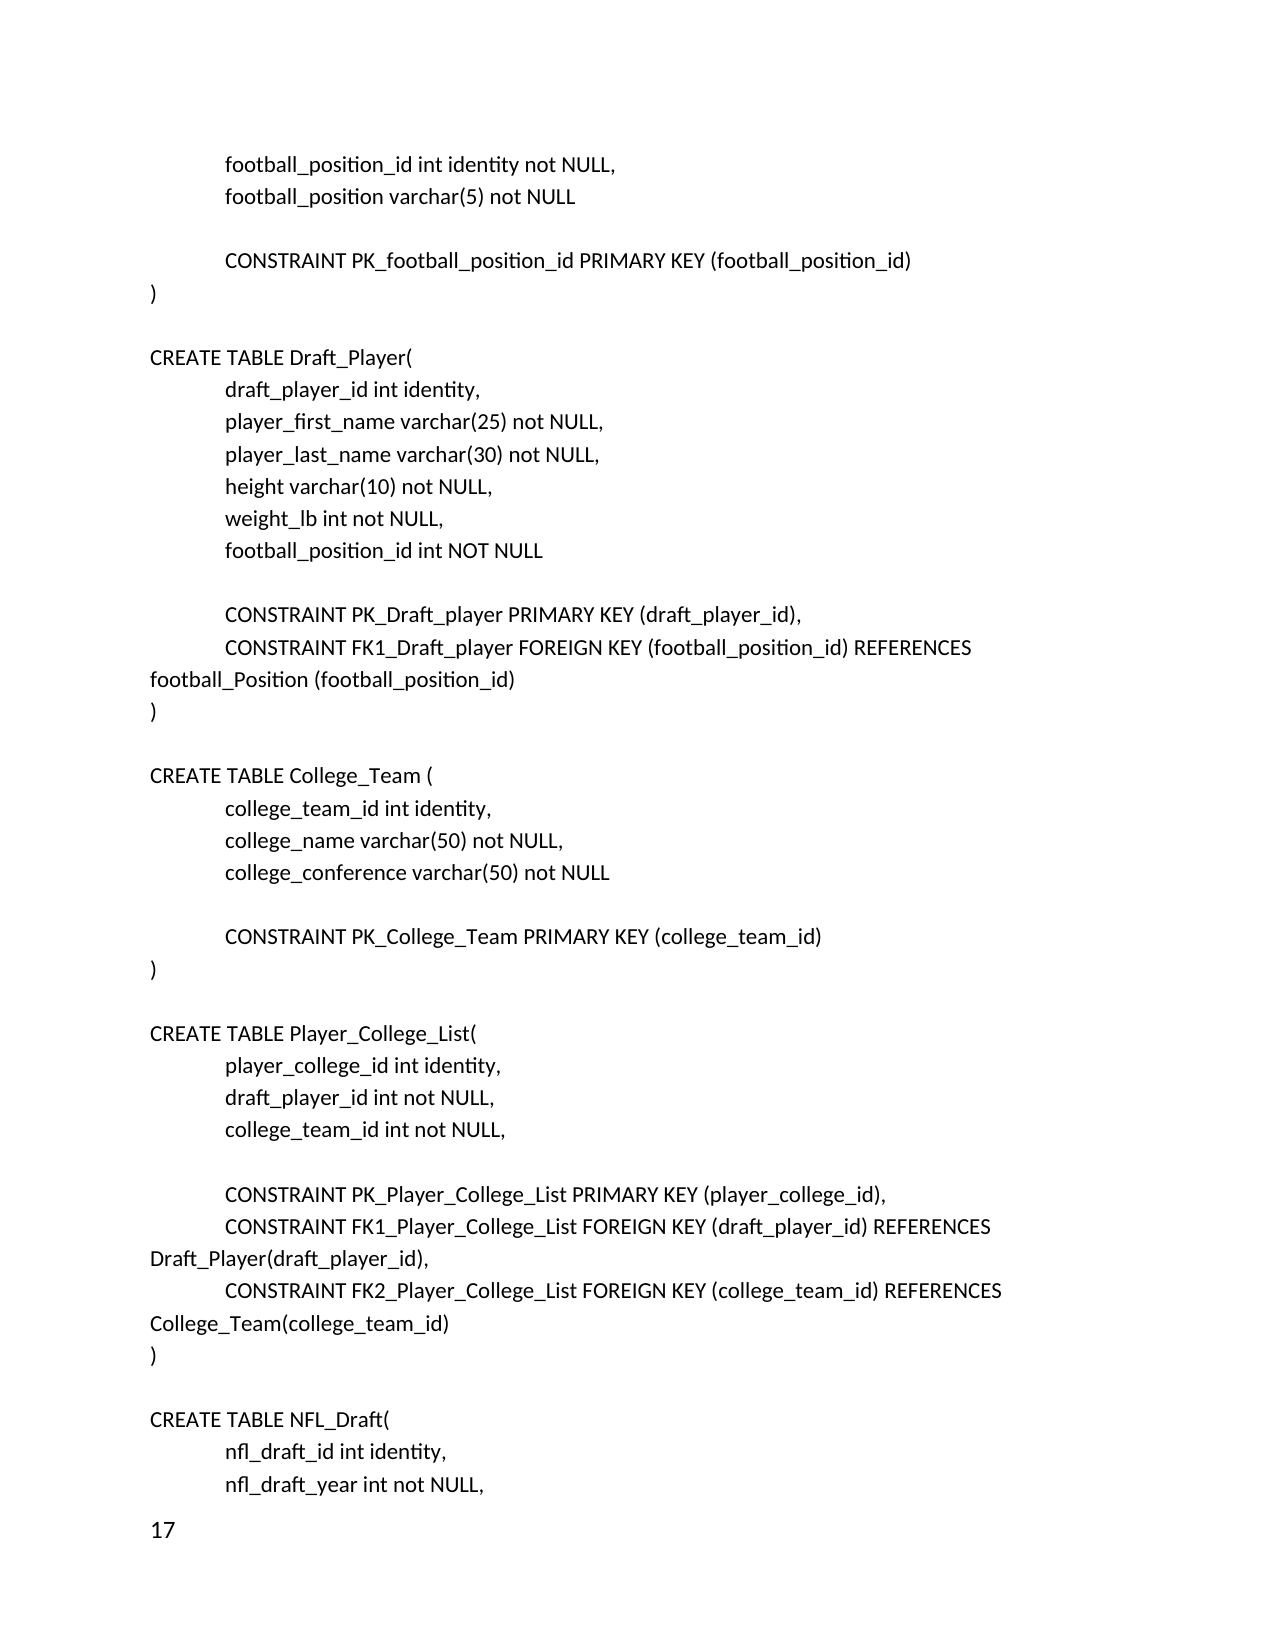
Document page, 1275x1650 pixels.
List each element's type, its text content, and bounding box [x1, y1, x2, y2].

text nfl_draft_id int identity, [150, 1437, 1125, 1466]
text player_last_name varchar(30) not NULL, [150, 440, 1125, 468]
text CONSTRAINT FK1_Draft_player FOREIGN KEY (football_position_id) REFERENCES football_Position (football_position_id) [150, 633, 1125, 693]
text CREATE TABLE College_Team ( [150, 762, 1125, 789]
text college_name varchar(50) not NULL, [150, 826, 1125, 854]
text football_position varchar(5) not NULL [150, 182, 1125, 210]
text CONSTRAINT PK_College_Team PRIMARY KEY (college_team_id) [150, 922, 1125, 951]
text ) [150, 697, 1125, 725]
text player_college_id int identity, [150, 1051, 1125, 1079]
text CONSTRAINT FK1_Player_College_List FOREIGN KEY (draft_player_id) REFERENCES Draft_Player(draft_player_id), [150, 1212, 1125, 1272]
text ) [150, 279, 1125, 307]
text ) [150, 1341, 1125, 1369]
text CREATE TABLE Draft_Player( [150, 343, 1125, 371]
text college_team_id int identity, [150, 794, 1125, 822]
text player_first_name varchar(25) not NULL, [150, 407, 1125, 436]
text CONSTRAINT FK2_Player_College_List FOREIGN KEY (college_team_id) REFERENCES College_Team(college_team_id) [150, 1277, 1125, 1337]
text CONSTRAINT PK_football_position_id PRIMARY KEY (football_position_id) [150, 247, 1125, 274]
text CONSTRAINT PK_Draft_player PRIMARY KEY (draft_player_id), [150, 601, 1125, 629]
text football_position_id int NOT NULL [150, 536, 1125, 564]
text college_conference varchar(50) not NULL [150, 858, 1125, 886]
text nfl_draft_year int not NULL, [150, 1470, 1125, 1498]
text draft_player_id int not NULL, [150, 1083, 1125, 1111]
text CREATE TABLE Player_College_List( [150, 1019, 1125, 1047]
text CREATE TABLE NFL_Draft( [150, 1405, 1125, 1433]
text college_team_id int not NULL, [150, 1116, 1125, 1144]
text ) [150, 955, 1125, 983]
text draft_player_id int identity, [150, 375, 1125, 403]
text height varchar(10) not NULL, [150, 472, 1125, 500]
text football_position_id int identity not NULL, [150, 150, 1125, 178]
text weight_lb int not NULL, [150, 504, 1125, 532]
text CONSTRAINT PK_Player_College_List PRIMARY KEY (player_college_id), [150, 1180, 1125, 1208]
